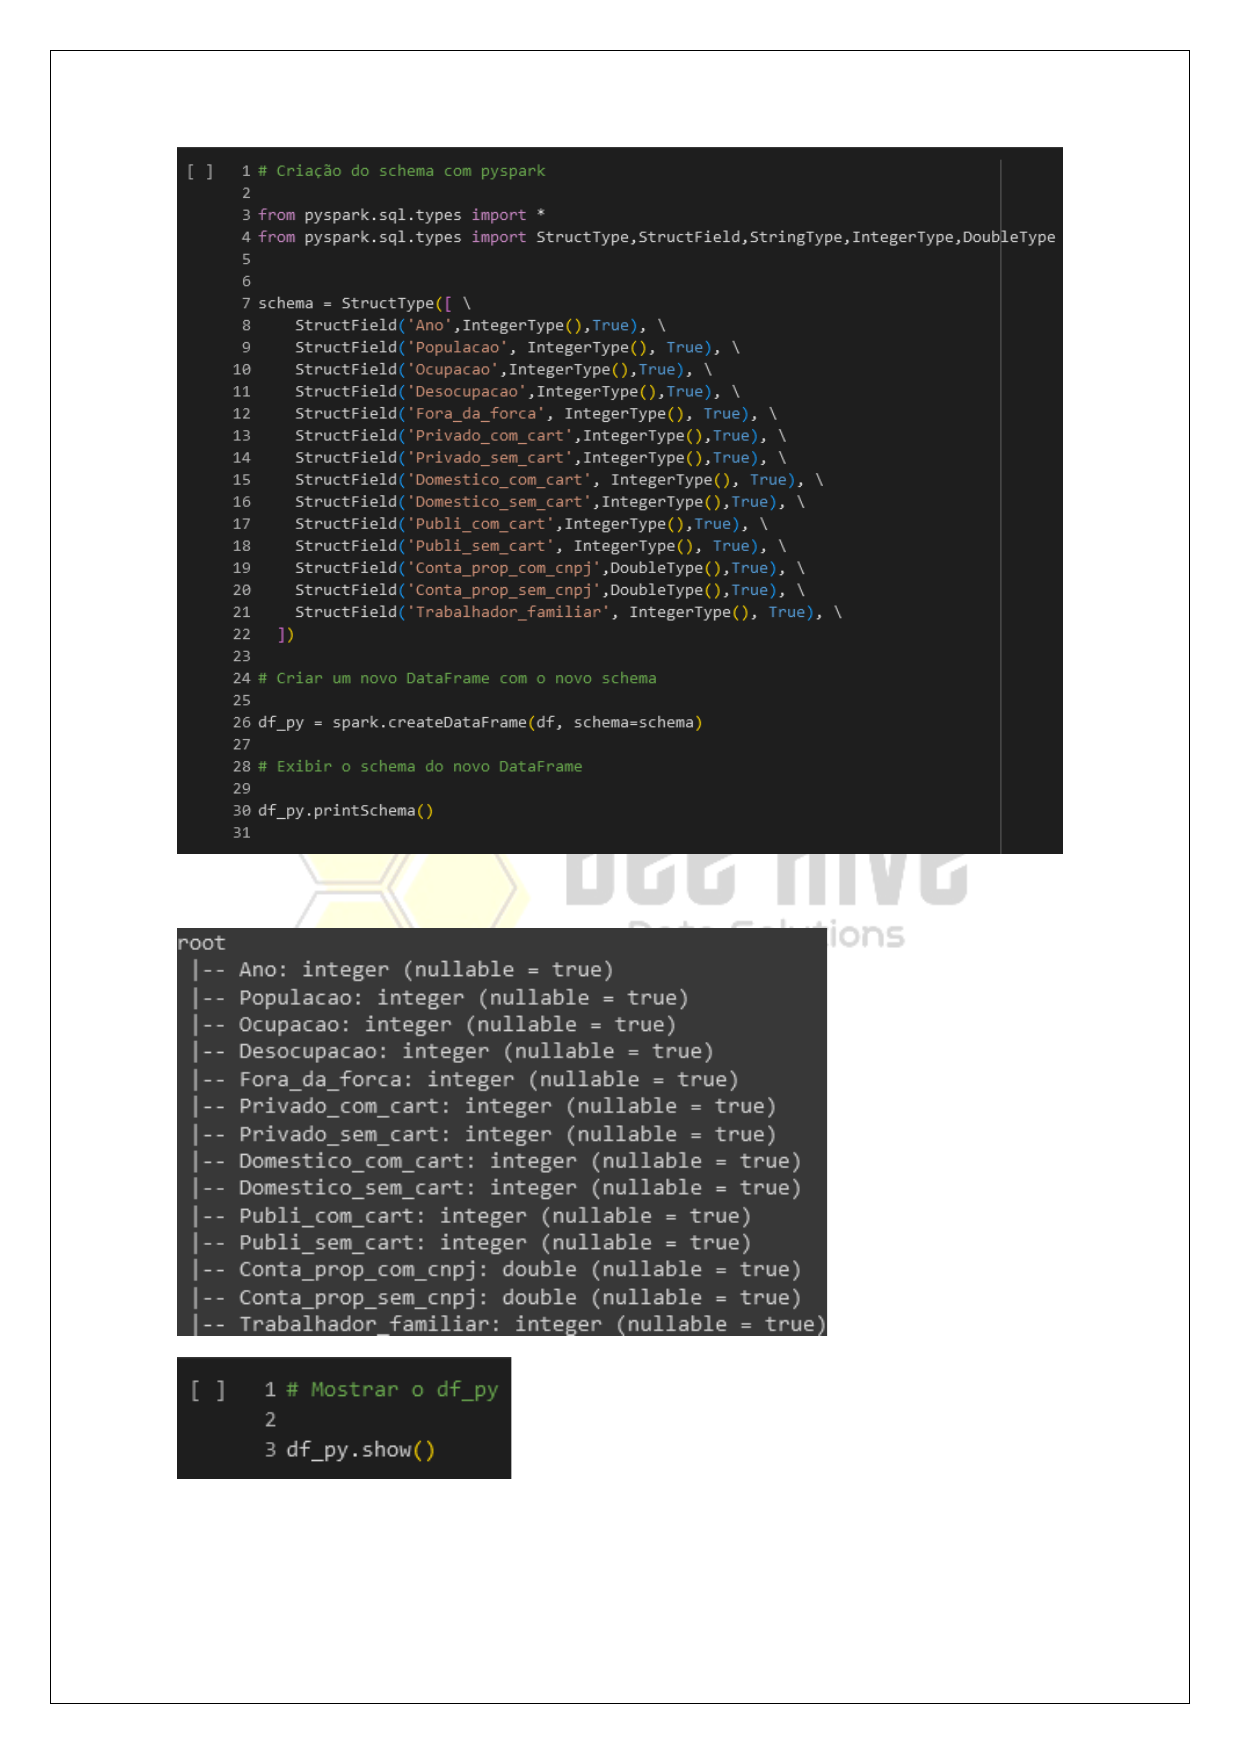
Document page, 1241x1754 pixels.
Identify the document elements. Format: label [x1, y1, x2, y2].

picture [177, 928, 828, 1336]
picture [177, 1357, 512, 1479]
picture [177, 147, 1063, 854]
